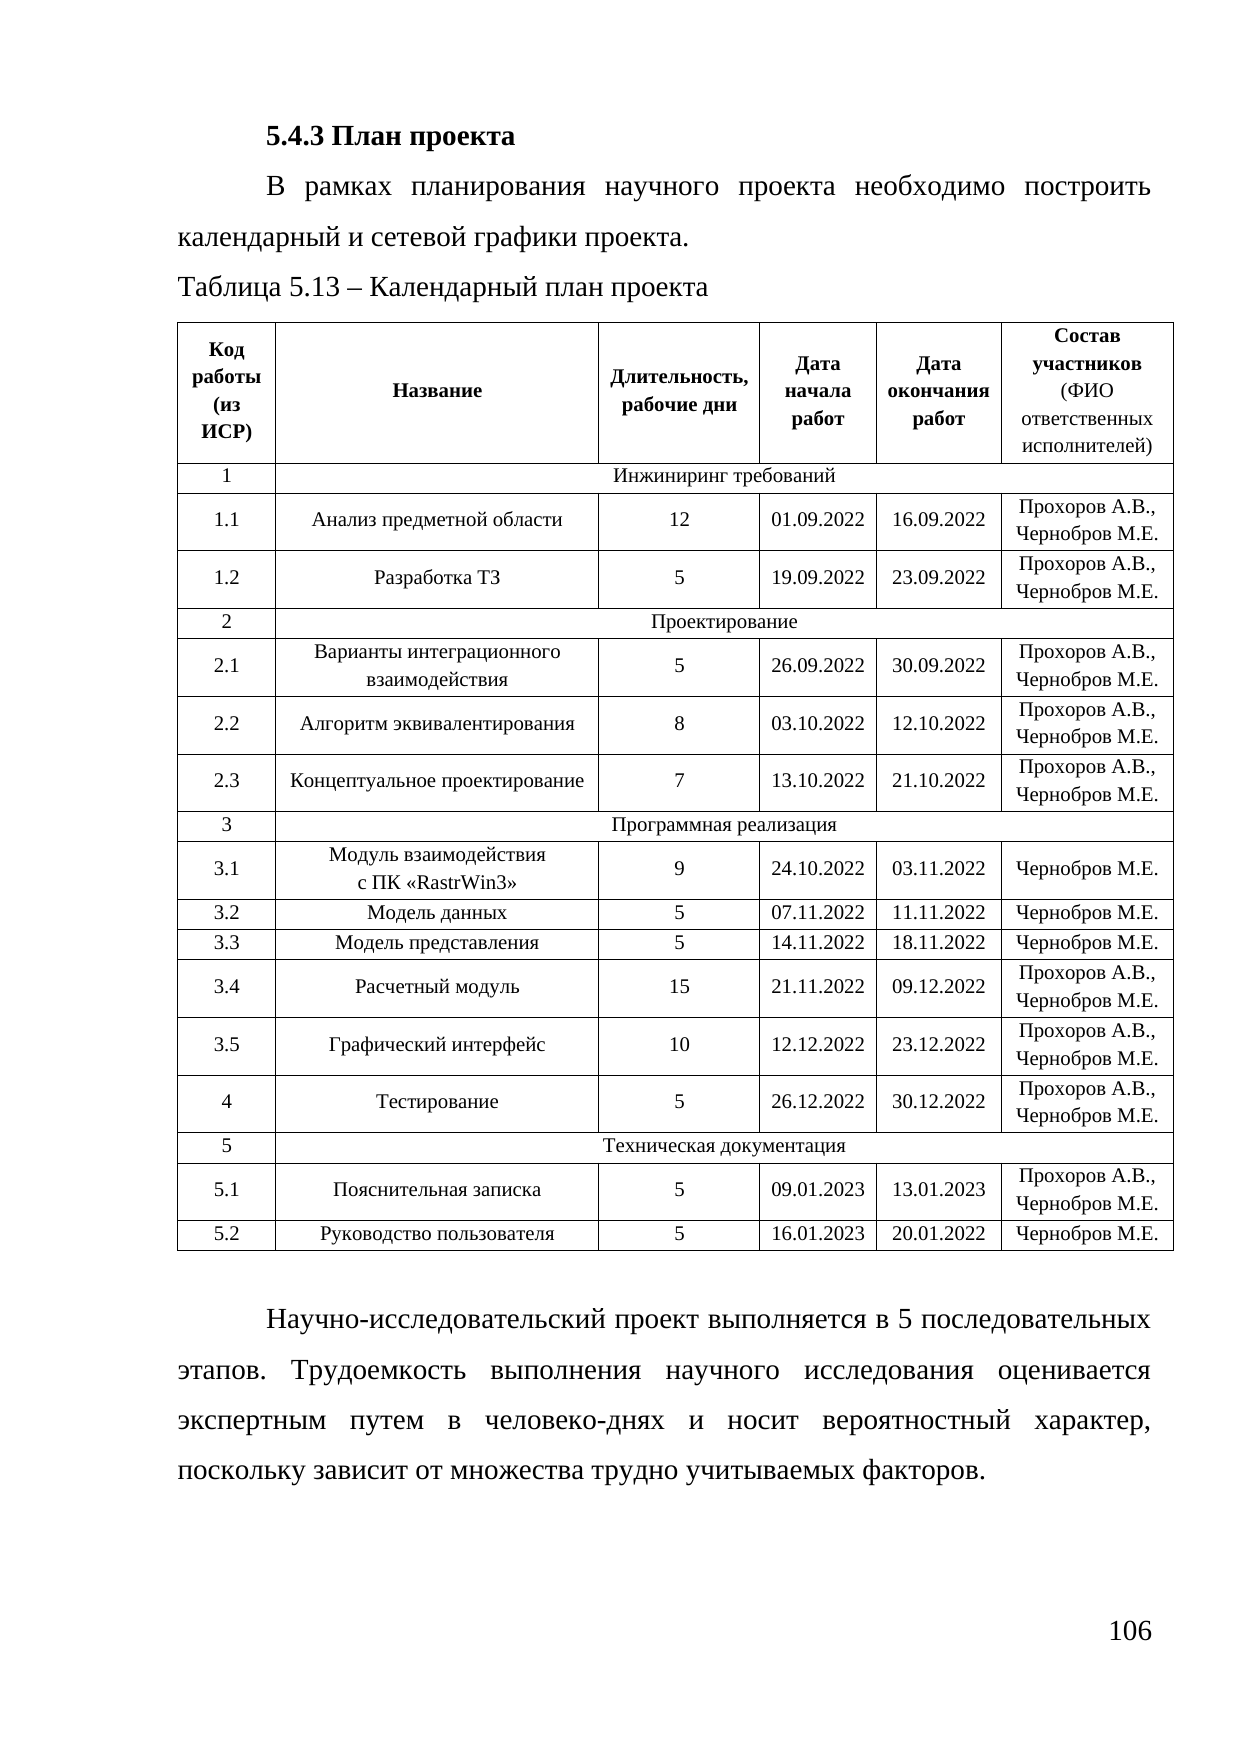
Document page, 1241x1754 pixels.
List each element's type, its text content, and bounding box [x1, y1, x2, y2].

table_header Код работы (из ИСР) [178, 323, 275, 462]
table_cell Варианты интеграционного взаимодействия [276, 639, 598, 696]
table_cell 3.5 [178, 1018, 275, 1074]
table_cell 03.11.2022 [877, 842, 1001, 899]
table_cell Программная реализация [276, 812, 1173, 841]
table_cell 19.09.2022 [760, 551, 876, 608]
table_cell Анализ предметной области [276, 494, 598, 550]
table_cell Чернобров М.Е. [1002, 1221, 1173, 1250]
table_cell 26.12.2022 [760, 1076, 876, 1132]
table_cell 01.09.2022 [760, 494, 876, 550]
table_header Дата начала работ [760, 323, 876, 462]
table_cell 15 [599, 960, 759, 1017]
table_cell 16.09.2022 [877, 494, 1001, 550]
table_cell 5.2 [178, 1221, 275, 1250]
table_cell 30.09.2022 [877, 639, 1001, 696]
table_cell 4 [178, 1076, 275, 1132]
table_cell 5 [599, 1164, 759, 1220]
table_cell 21.10.2022 [877, 755, 1001, 811]
table_cell Графический интерфейс [276, 1018, 598, 1074]
table_cell Модуль взаимодействия с ПК «RastrWin3» [276, 842, 598, 899]
table_cell Разработка ТЗ [276, 551, 598, 608]
table_cell 3.1 [178, 842, 275, 899]
table_cell Тестирование [276, 1076, 598, 1132]
table_cell Техническая документация [276, 1133, 1173, 1162]
table_cell 2.3 [178, 755, 275, 811]
table_cell 5 [599, 639, 759, 696]
table_cell 16.01.2023 [760, 1221, 876, 1250]
table_cell Концептуальное проектирование [276, 755, 598, 811]
table_cell 13.01.2023 [877, 1164, 1001, 1220]
table_cell 18.11.2022 [877, 930, 1001, 959]
table_cell 1.1 [178, 494, 275, 550]
table_cell 5 [599, 1076, 759, 1132]
table_cell 2.1 [178, 639, 275, 696]
table_cell 09.01.2023 [760, 1164, 876, 1220]
table_cell 1 [178, 464, 275, 492]
table_cell 14.11.2022 [760, 930, 876, 959]
table_cell Прохоров А.В., Чернобров М.Е. [1002, 494, 1173, 550]
table_cell 07.11.2022 [760, 900, 876, 929]
table_cell 3.2 [178, 900, 275, 929]
table_header Дата окончания работ [877, 323, 1001, 462]
table_cell 11.11.2022 [877, 900, 1001, 929]
table_cell 03.10.2022 [760, 697, 876, 753]
table_cell 12 [599, 494, 759, 550]
table_cell Прохоров А.В., Чернобров М.Е. [1002, 960, 1173, 1017]
table_cell Инжиниринг требований [276, 464, 1173, 492]
table_cell Расчетный модуль [276, 960, 598, 1017]
table_cell 5 [599, 1221, 759, 1250]
table_cell Руководство пользователя [276, 1221, 598, 1250]
table_cell Прохоров А.В., Чернобров М.Е. [1002, 1018, 1173, 1074]
table_cell 10 [599, 1018, 759, 1074]
table_cell 5 [599, 930, 759, 959]
table_header Состав участников (ФИО ответственных исполнителей) [1002, 323, 1173, 462]
table_cell Прохоров А.В., Чернобров М.Е. [1002, 1076, 1173, 1132]
table_cell 21.11.2022 [760, 960, 876, 1017]
text Таблица 5.13 – Календарный план проекта [177, 269, 1152, 303]
text В рамках планирования научного проекта необходимо построить календарный и сетевой графики проекта. [177, 168, 1152, 252]
table_cell 26.09.2022 [760, 639, 876, 696]
table_cell 20.01.2022 [877, 1221, 1001, 1250]
table_cell 5 [178, 1133, 275, 1162]
table_cell Прохоров А.В., Чернобров М.Е. [1002, 1164, 1173, 1220]
table_cell 5 [599, 551, 759, 608]
table_cell Чернобров М.Е. [1002, 900, 1173, 929]
table_cell 13.10.2022 [760, 755, 876, 811]
table_cell 23.12.2022 [877, 1018, 1001, 1074]
subtitle 5.4.3 План проекта [177, 118, 1152, 152]
table_cell 1.2 [178, 551, 275, 608]
table_cell Алгоритм эквивалентирования [276, 697, 598, 753]
table_cell 3.3 [178, 930, 275, 959]
table_cell 12.12.2022 [760, 1018, 876, 1074]
table_cell Прохоров А.В., Чернобров М.Е. [1002, 551, 1173, 608]
text Научно-исследовательский проект выполняется в 5 последовательных этапов. Трудоемкость выполнения научного исследования оценивается экспертным путем в человеко-днях и носит вероятностный характер, поскольку зависит от множества трудно учитываемых факторов. [177, 1302, 1152, 1486]
table_cell 9 [599, 842, 759, 899]
table_cell 12.10.2022 [877, 697, 1001, 753]
table_cell 3 [178, 812, 275, 841]
table_cell 2 [178, 609, 275, 638]
table_cell 5 [599, 900, 759, 929]
table_cell Проектирование [276, 609, 1173, 638]
table_cell Прохоров А.В., Чернобров М.Е. [1002, 755, 1173, 811]
table_cell Чернобров М.Е. [1002, 842, 1173, 899]
table_cell 7 [599, 755, 759, 811]
table_cell 30.12.2022 [877, 1076, 1001, 1132]
table_cell Пояснительная записка [276, 1164, 598, 1220]
table_cell Прохоров А.В., Чернобров М.Е. [1002, 697, 1173, 753]
table_cell Прохоров А.В., Чернобров М.Е. [1002, 639, 1173, 696]
table_cell 3.4 [178, 960, 275, 1017]
table_cell 09.12.2022 [877, 960, 1001, 1017]
table_cell 2.2 [178, 697, 275, 753]
table_cell 24.10.2022 [760, 842, 876, 899]
table_cell Модель представления [276, 930, 598, 959]
table_cell Модель данных [276, 900, 598, 929]
table_cell 23.09.2022 [877, 551, 1001, 608]
table_cell 5.1 [178, 1164, 275, 1220]
table_header Название [276, 323, 598, 462]
table_cell 8 [599, 697, 759, 753]
table_cell Чернобров М.Е. [1002, 930, 1173, 959]
table_header Длительность, рабочие дни [599, 323, 759, 462]
